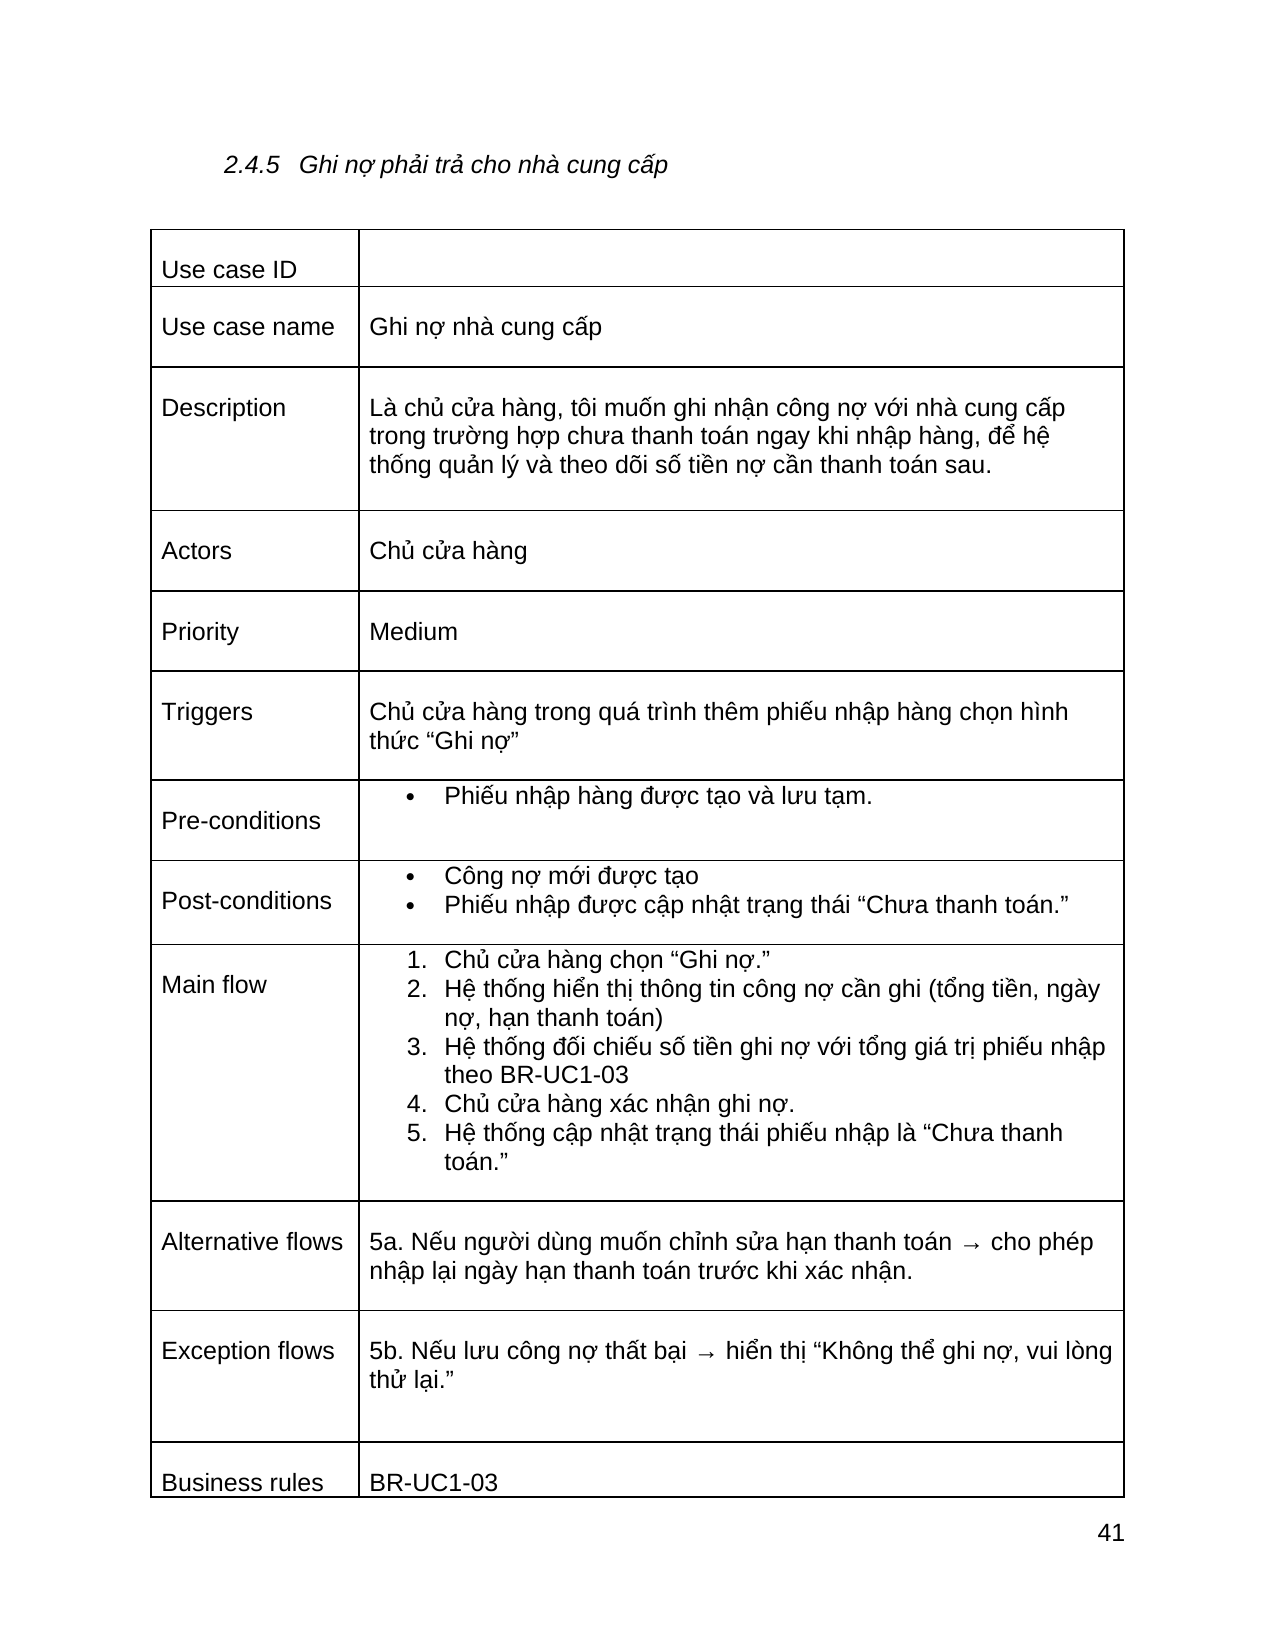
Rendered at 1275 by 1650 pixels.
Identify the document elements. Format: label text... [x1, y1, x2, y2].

table_cell BR-UC1-03 [360, 1443, 1123, 1496]
table_cell Actors [152, 511, 358, 590]
table_cell Alternative flows [152, 1202, 358, 1310]
subtitle Ghi nợ phải trả cho nhà cung cấp [224, 150, 1125, 179]
table_cell Post-conditions [152, 861, 358, 944]
table_cell Triggers [152, 672, 358, 779]
table_cell Main flow [152, 945, 358, 1200]
table_cell Medium [360, 592, 1123, 670]
table_header Use case ID [152, 230, 358, 286]
table_cell Ghi nợ nhà cung cấp [360, 287, 1123, 366]
table_cell Công nợ mới được tạo Phiếu nhập được cập nhật trạng thái “Chưa thanh toán.” [360, 861, 1123, 944]
table_cell Phiếu nhập hàng được tạo và lưu tạm. [360, 781, 1123, 860]
table_cell Priority [152, 592, 358, 670]
table_cell Pre-conditions [152, 781, 358, 860]
table_cell Chủ cửa hàng trong quá trình thêm phiếu nhập hàng chọn hình thức “Ghi nợ” [360, 672, 1123, 779]
table_cell Exception flows [152, 1311, 358, 1441]
table_header [360, 230, 1123, 286]
table_cell Chủ cửa hàng [360, 511, 1123, 590]
table_cell Description [152, 368, 358, 510]
table_cell Business rules [152, 1443, 358, 1496]
table_cell 5b. Nếu lưu công nợ thất bại → hiển thị “Không thể ghi nợ, vui lòng thử lại.” [360, 1311, 1123, 1441]
table_cell Chủ cửa hàng chọn “Ghi nợ.” Hệ thống hiển thị thông tin công nợ cần ghi (tổng tiền, ngày nợ, hạn thanh toán) Hệ thống đối chiếu số tiền ghi nợ với tổng giá trị phiếu nhập theo BR-UC1-03 Chủ cửa hàng xác nhận ghi nợ. Hệ thống cập nhật trạng thái phiếu nhập là “Chưa thanh toán.” [360, 945, 1123, 1200]
table_cell Là chủ cửa hàng, tôi muốn ghi nhận công nợ với nhà cung cấp trong trường hợp chưa thanh toán ngay khi nhập hàng, để hệ thống quản lý và theo dõi số tiền nợ cần thanh toán sau. [360, 368, 1123, 510]
table_cell Use case name [152, 287, 358, 366]
table_cell 5a. Nếu người dùng muốn chỉnh sửa hạn thanh toán → cho phép nhập lại ngày hạn thanh toán trước khi xác nhận. [360, 1202, 1123, 1310]
